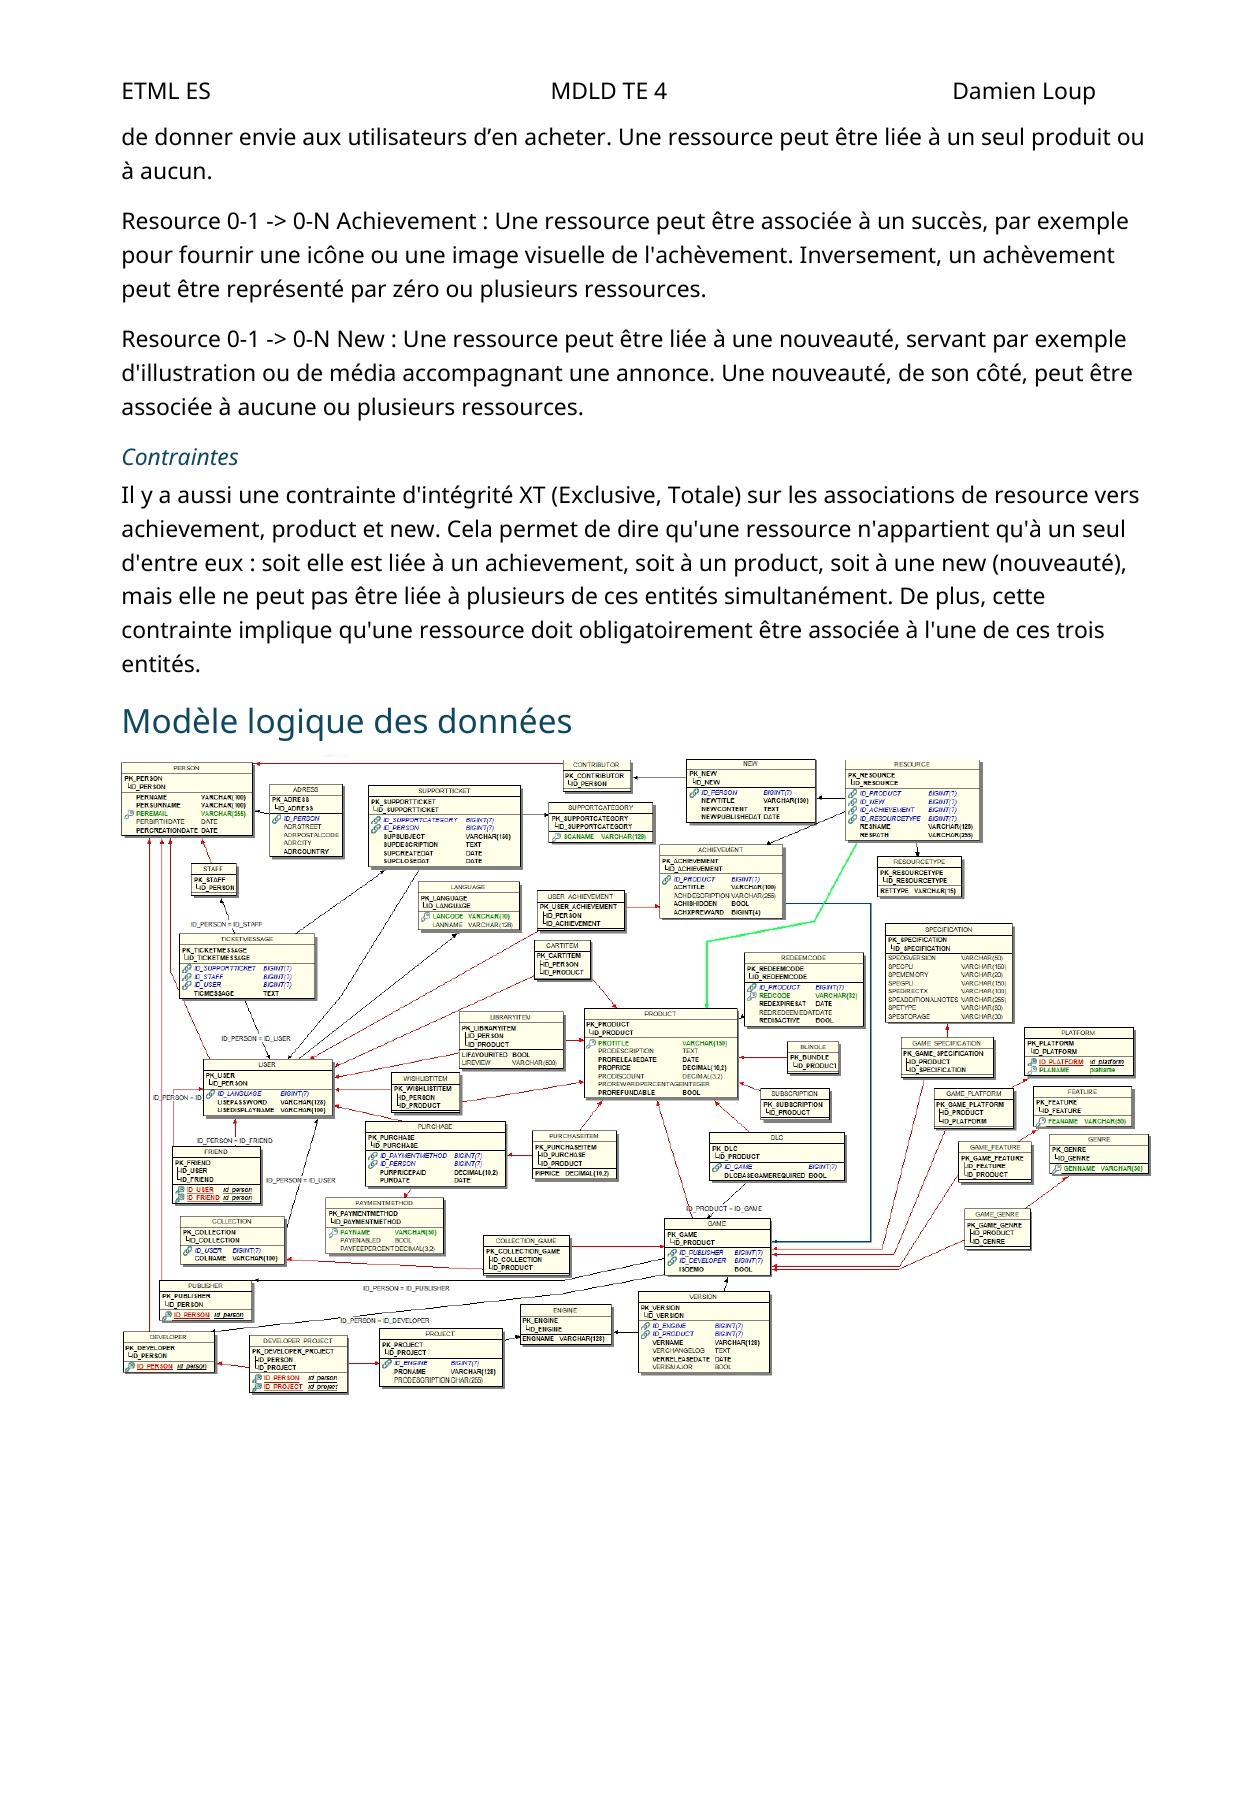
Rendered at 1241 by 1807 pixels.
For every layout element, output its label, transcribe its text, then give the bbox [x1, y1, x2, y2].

text Resource 0-1 -> 0-N New : Une ressource peut être liée à une nouveauté, servant par exemple d'illustration ou de média accompagnant une annonce. Une nouveauté, de son côté, peut être associée à aucune ou plusieurs ressources. [121, 323, 1153, 422]
subtitle Modèle logique des données [121, 698, 1153, 743]
subtitle Contraintes [121, 441, 1153, 472]
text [121, 121, 1153, 186]
picture [121, 755, 1153, 1402]
text Il y a aussi une contrainte d'intégrité XT (Exclusive, Totale) sur les associations de resource vers achievement, product et new. Cela permet de dire qu'une ressource n'appartient qu'à un seul d'entre eux : soit elle est liée à un achievement, soit à un product, soit à une new (nouveauté), mais elle ne peut pas être liée à plusieurs de ces entités simultanément. De plus, cette contrainte implique qu'une ressource doit obligatoirement être associée à l'une de ces trois entités. [121, 479, 1153, 679]
text Resource 0-1 -> 0-N Achievement : Une ressource peut être associée à un succès, par exemple pour fournir une icône ou une image visuelle de l'achèvement. Inversement, un achèvement peut être représenté par zéro ou plusieurs ressources. [121, 205, 1153, 304]
